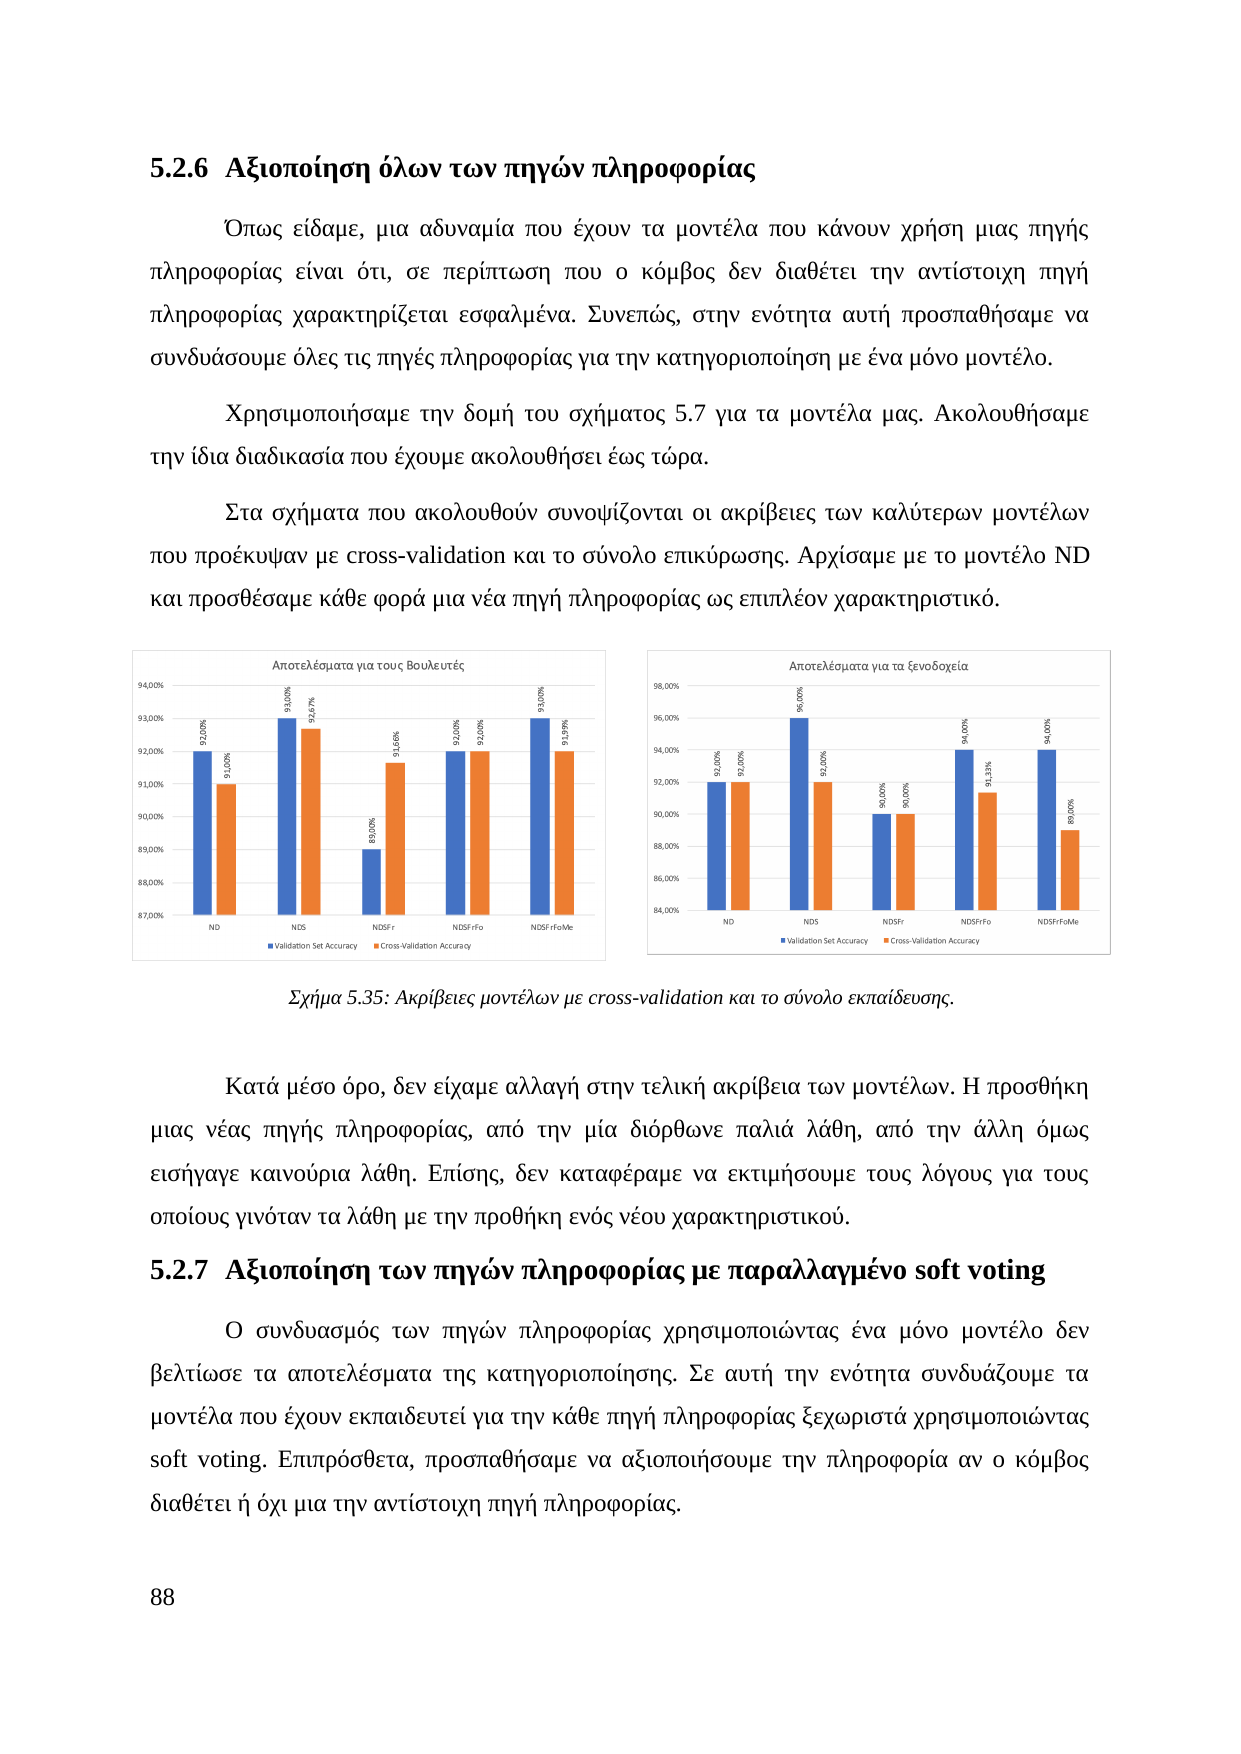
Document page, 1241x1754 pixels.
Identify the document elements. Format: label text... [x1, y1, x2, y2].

text Χρησιμοποιήσαμε την δομή του σχήματος 5.7 για τα μοντέλα μας. Ακολουθήσαμε την ίδια διαδικασία που έχουμε ακολουθήσει έως τώρα. [150, 398, 1090, 470]
text Στα σχήματα που ακολουθούν συνοψίζονται οι ακρίβειες των καλύτερων μοντέλων που προέκυψαν με cross-validation και το σύνολο επικύρωσης. Αρχίσαμε με το μοντέλο ND και προσθέσαμε κάθε φορά μια νέα πηγή πληροφορίας ως επιπλέον χαρακτηριστικό. [150, 497, 1090, 612]
text Όπως είδαμε, μια αδυναμία που έχουν τα μοντέλα που κάνουν χρήση μιας πηγής πληροφορίας είναι ότι, σε περίπτωση που ο κόμβος δεν διαθέτει την αντίστοιχη πηγή πληροφορίας χαρακτηρίζεται εσφαλμένα. Συνεπώς, στην ενότητα αυτή προσπαθήσαμε να συνδυάσουμε όλες τις πηγές πληροφορίας για την κατηγοριοποίηση με ένα μόνο μοντέλο. [150, 213, 1090, 371]
text Ο συνδυασμός των πηγών πληροφορίας χρησιμοποιώντας ένα μόνο μοντέλο δεν βελτίωσε τα αποτελέσματα της κατηγοριοποίησης. Σε αυτή την ενότητα συνδυάζουμε τα μοντέλα που έχουν εκπαιδευτεί για την κάθε πηγή πληροφορίας ξεχωριστά χρησιμοποιώντας soft voting. Επιπρόσθετα, προσπαθήσαμε να αξιοποιήσουμε την πληροφορία αν ο κόμβος διαθέτει ή όχι μια την αντίστοιχη πηγή πληροφορίας. [150, 1315, 1090, 1516]
subtitle Αξιοποίηση όλων των πηγών πληροφορίας [150, 150, 1090, 183]
picture [132, 650, 606, 961]
text Κατά μέσο όρο, δεν είχαμε αλλαγή στην τελική ακρίβεια των μοντέλων. Η προσθήκη μιας νέας πηγής πληροφορίας, από την μία διόρθωνε παλιά λάθη, από την άλλη όμως εισήγαγε καινούρια λάθη. Επίσης, δεν καταφέραμε να εκτιμήσουμε τους λόγους για τους οποίους γινόταν τα λάθη με την προθήκη ενός νέου χαρακτηριστικού. [150, 1030, 1090, 1229]
subtitle Αξιοποίηση των πηγών πληροφορίας με παραλλαγμένο soft voting [150, 1252, 1090, 1286]
picture [647, 650, 1111, 955]
